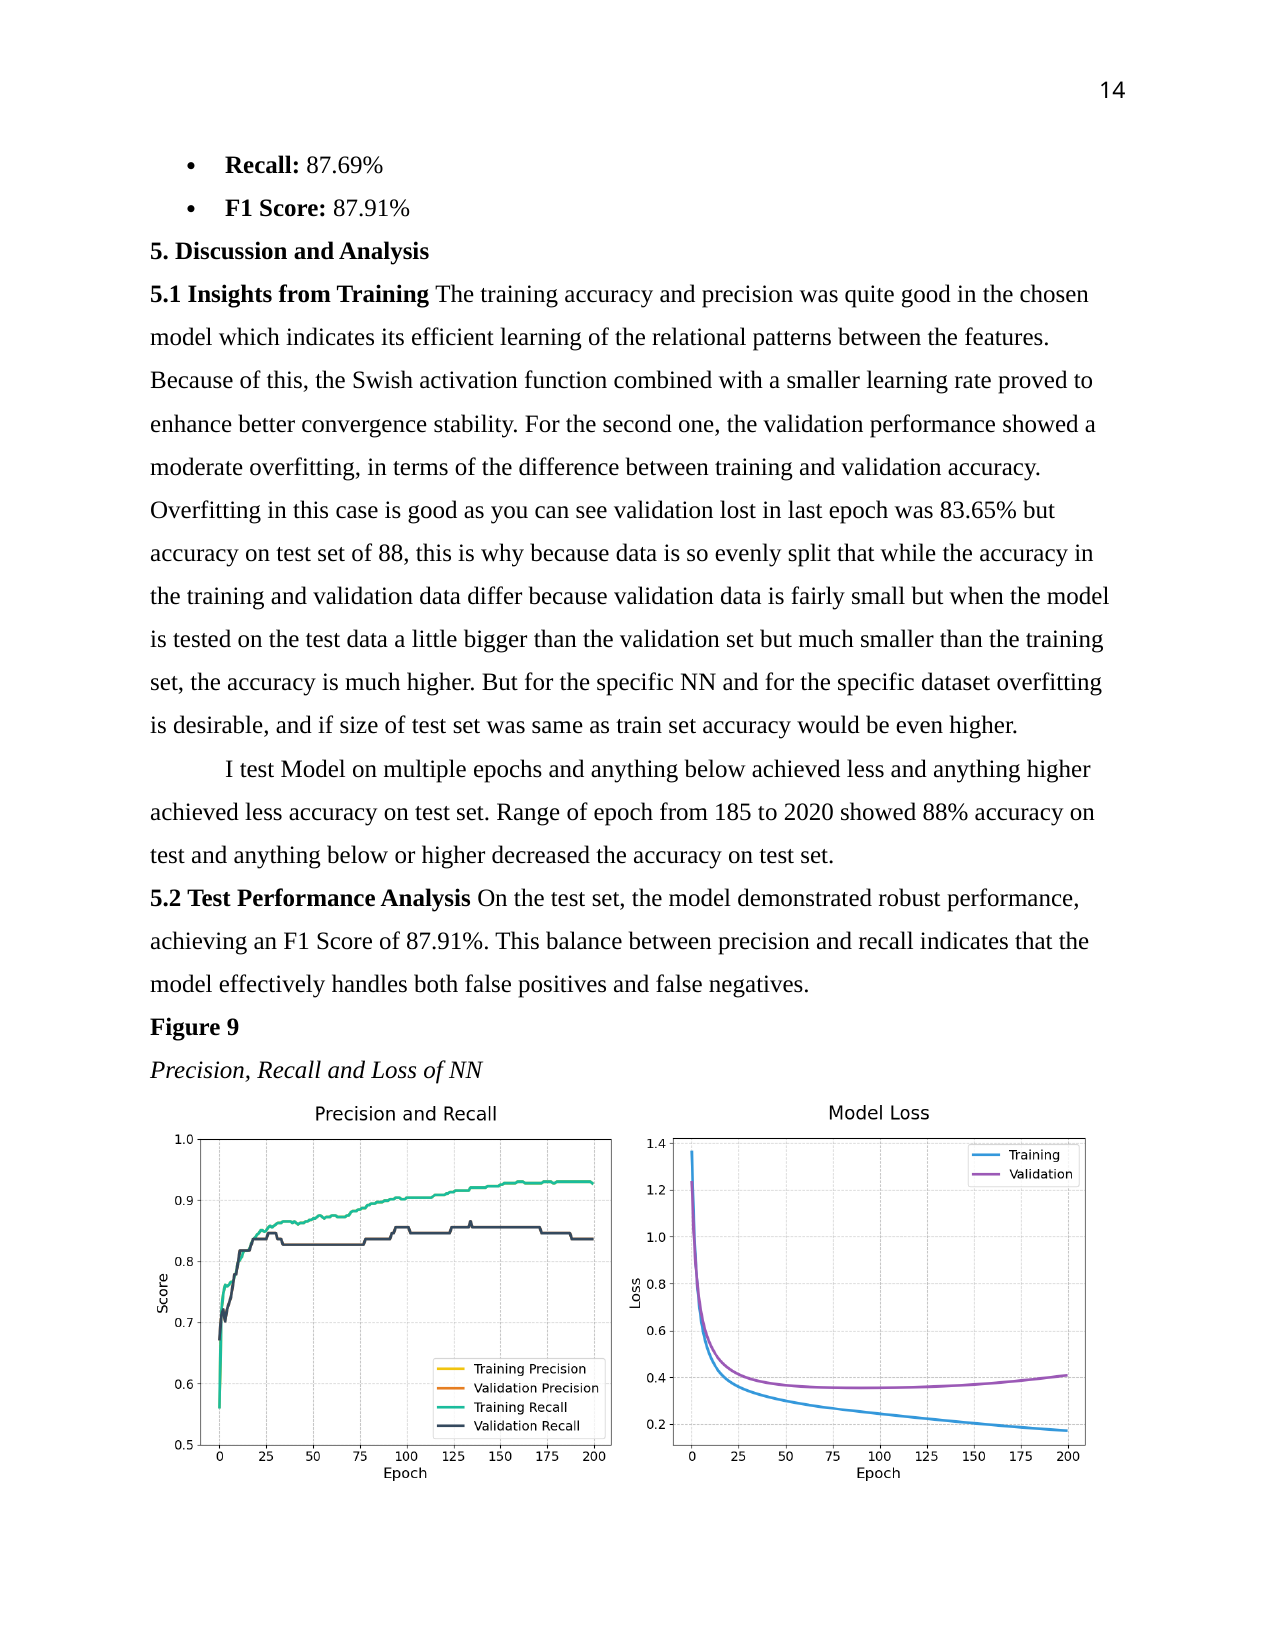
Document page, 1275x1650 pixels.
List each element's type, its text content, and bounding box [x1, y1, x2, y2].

text Precision, Recall and Loss of NN [150, 1056, 1125, 1084]
picture [622, 1098, 1091, 1487]
text 5. Discussion and Analysis [150, 236, 1125, 265]
text I test Model on multiple epochs and anything below achieved less and anything higher achieved less accuracy on test set. Range of epoch from 185 to 2020 showed 88% accuracy on test and anything below or higher decreased the accuracy on test set. [150, 754, 1125, 869]
list F1 Score: 87.91% [187, 193, 1125, 222]
list Recall: 87.69% [187, 150, 1125, 179]
text Figure 9 [150, 1012, 1125, 1041]
text 5.1 Insights from Training The training accuracy and precision was quite good in the chosen model which indicates its efficient learning of the relational patterns between the features. Because of this, the Swish activation function combined with a smaller learning rate proved to enhance better convergence stability. For the second one, the validation performance showed a moderate overfitting, in terms of the difference between training and validation accuracy. Overfitting in this case is good as you can see validation lost in last epoch was 83.65% but accuracy on test set of 88, this is why because data is so evenly split that while the accuracy in the training and validation data differ because validation data is fairly small but when the model is tested on the test data a little bigger than the validation set but much smaller than the training set, the accuracy is much higher. But for the specific NN and for the specific dataset overfitting is desirable, and if size of test set was same as train set accuracy would be even higher. [150, 279, 1125, 739]
picture [150, 1099, 617, 1487]
text 5.2 Test Performance Analysis On the test set, the model demonstrated robust performance, achieving an F1 Score of 87.91%. This balance between precision and recall indicates that the model effectively handles both false positives and false negatives. [150, 883, 1125, 998]
